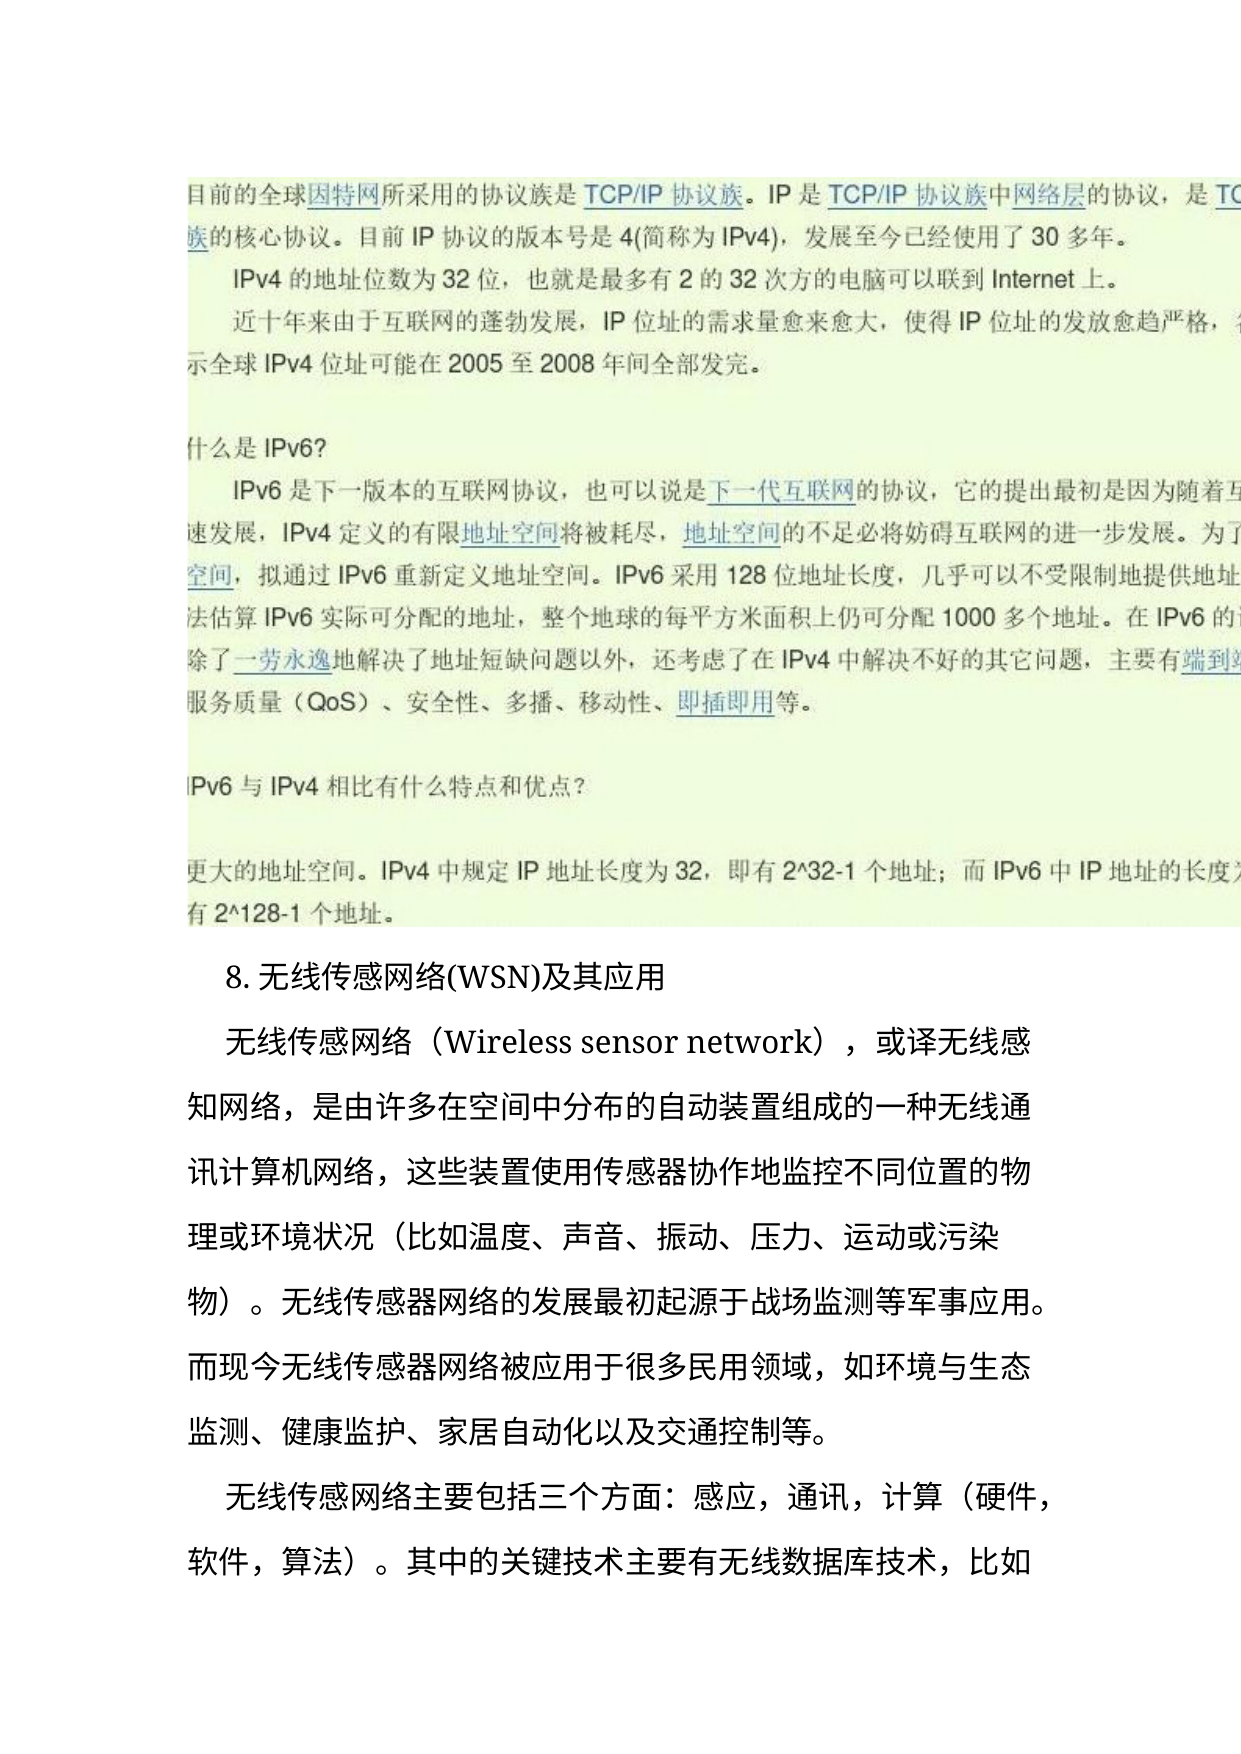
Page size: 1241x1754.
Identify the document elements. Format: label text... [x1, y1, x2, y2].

text 8. 无线传感网络(WSN)及其应用 [187, 942, 1053, 1007]
text 无线传感网络（Wireless sensor network），或译无线感知网络，是由许多在空间中分布的自动装置组成的一种无线通讯计算机网络，这些装置使用传感器协作地监控不同位置的物理或环境状况（比如温度、声音、振动、压力、运动或污染物）。无线传感器网络的发展最初起源于战场监测等军事应用。而现今无线传感器网络被应用于很多民用领域，如环境与生态监测、健康监护、家居自动化以及交通控制等。 [187, 1007, 1053, 1462]
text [187, 1462, 1053, 1592]
picture [187, 177, 1241, 927]
